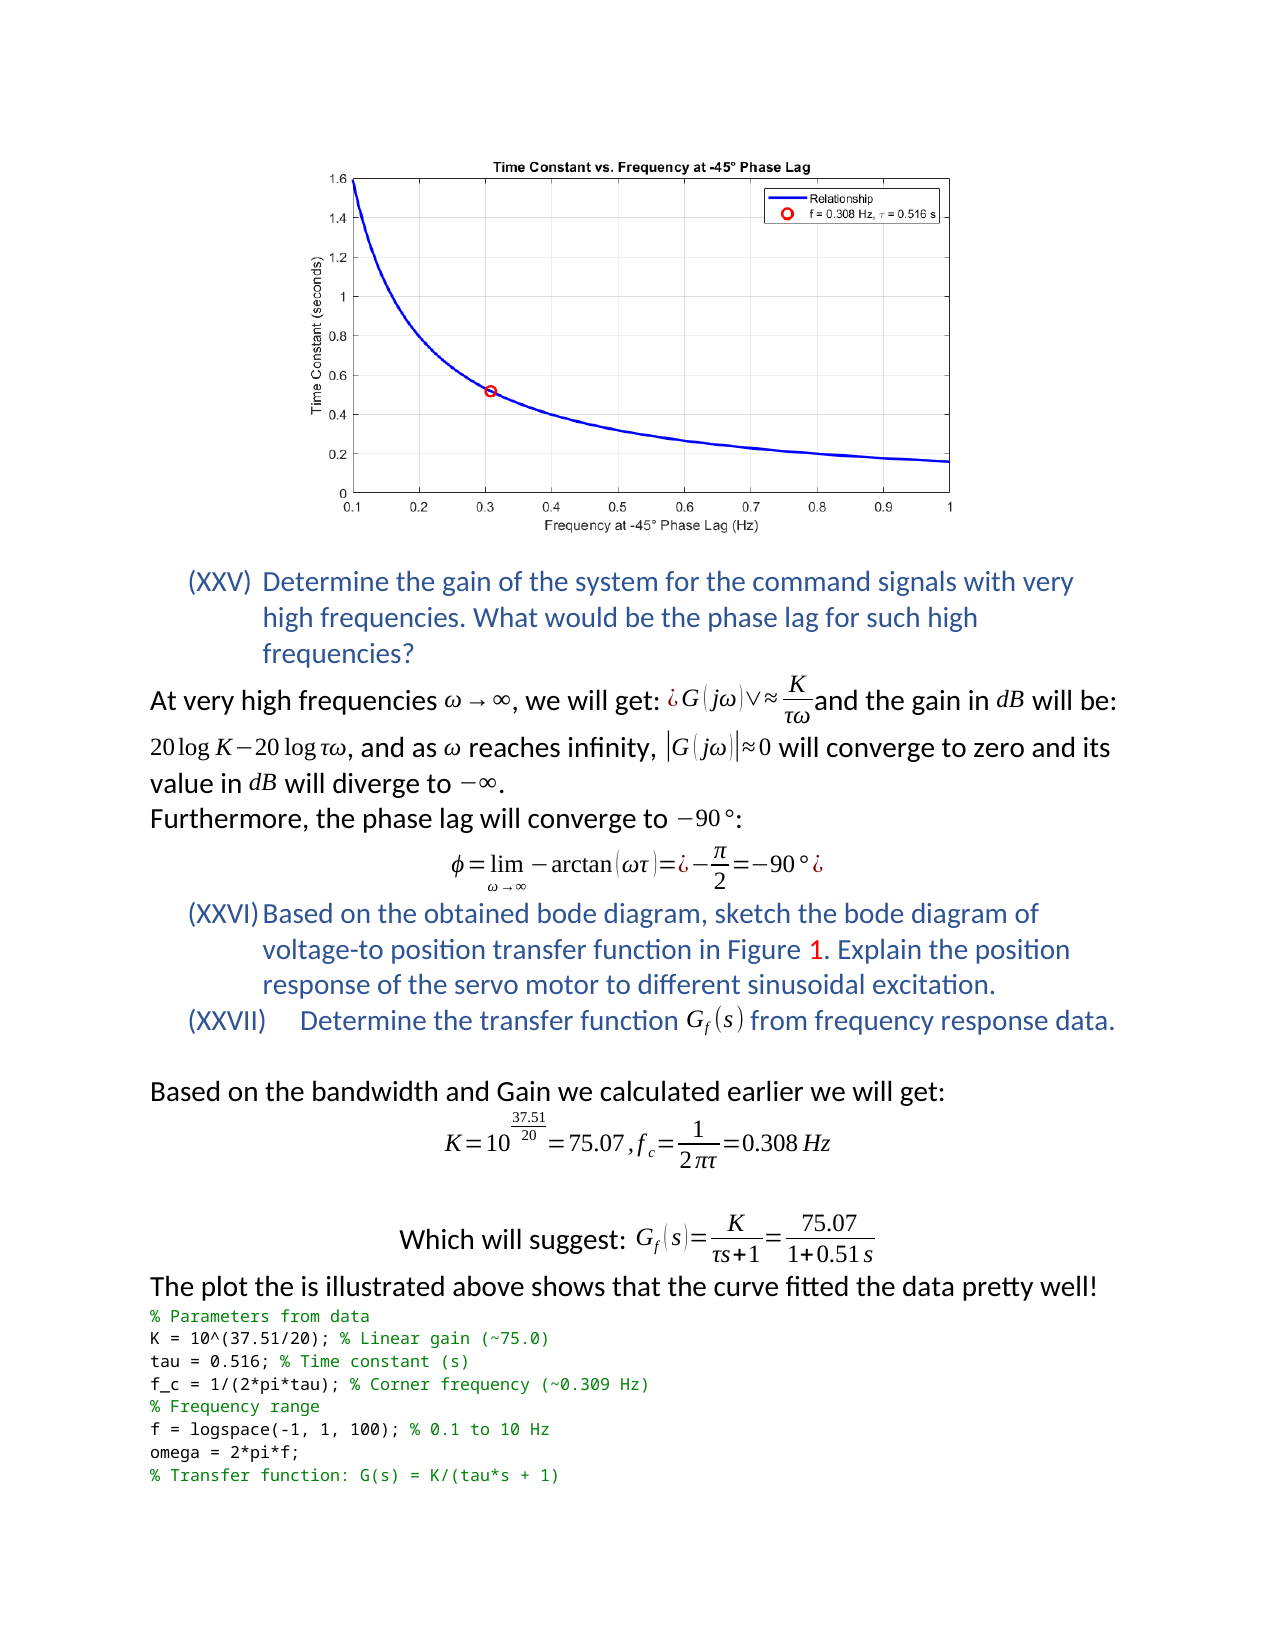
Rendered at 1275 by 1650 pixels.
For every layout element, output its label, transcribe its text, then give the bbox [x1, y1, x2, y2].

picture [252, 150, 1023, 535]
text Which will suggest: [150, 1209, 1125, 1268]
text Furthermore, the phase lag will converge to : [150, 801, 1125, 836]
text % Parameters from data [150, 1304, 1125, 1327]
text , and as reaches infinity, will converge to zero and its value in will diverge to . [150, 729, 1125, 801]
text K = 10^(37.51/20); % Linear gain (~75.0) [150, 1327, 1125, 1349]
list Determine the gain of the system for the command signals with very high frequencies. What would be the phase lag for such high frequencies? [187, 563, 1125, 670]
text % Transfer function: G(s) = K/(tau*s + 1) [150, 1463, 1125, 1486]
list Determine the transfer function from frequency response data. [187, 1002, 1125, 1038]
text omega = 2*pi*f; [150, 1440, 1125, 1463]
list Based on the obtained bode diagram, sketch the bode diagram of voltage-to position transfer function in Figure 1. Explain the position response of the servo motor to different sinusoidal excitation. [187, 895, 1125, 1002]
text The plot the is illustrated above shows that the curve fitted the data pretty well! [150, 1268, 1125, 1304]
text Based on the bandwidth and Gain we calculated earlier we will get: [150, 1073, 1125, 1109]
text At very high frequencies , we will get: and the gain in will be: [150, 670, 1125, 729]
text % Frequency range [150, 1395, 1125, 1418]
text f = logspace(-1, 1, 100); % 0.1 to 10 Hz [150, 1418, 1125, 1440]
text f_c = 1/(2*pi*tau); % Corner frequency (~0.309 Hz) [150, 1372, 1125, 1395]
text tau = 0.516; % Time constant (s) [150, 1349, 1125, 1372]
